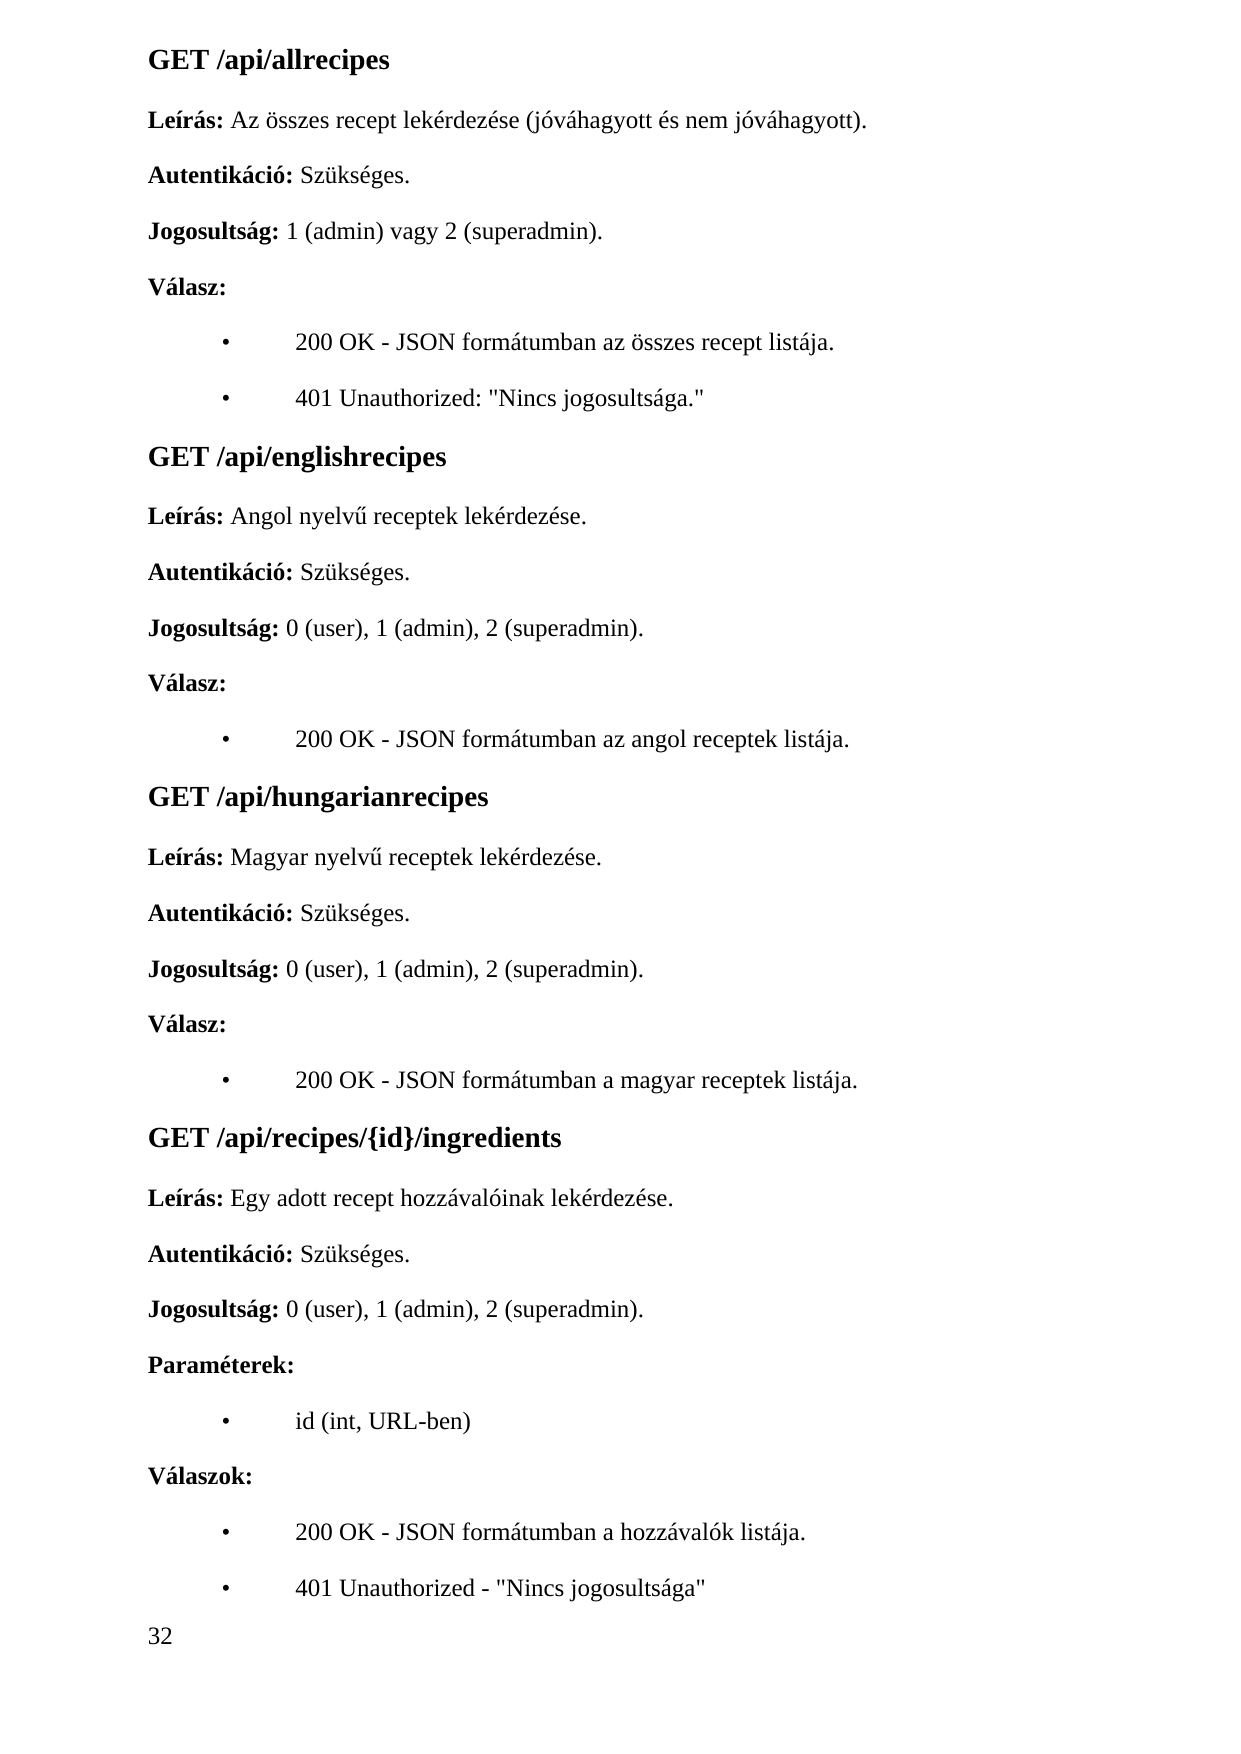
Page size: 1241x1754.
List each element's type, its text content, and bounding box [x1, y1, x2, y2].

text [148, 1294, 1093, 1323]
text • 200 OK - JSON formátumban a hozzávalók listája. [148, 1517, 1093, 1546]
text Jogosultság: 0 (user), 1 (admin), 2 (superadmin). [148, 954, 1093, 982]
text Válaszok: [148, 1461, 1093, 1490]
text GET /api/recipes/{id}/ingredients [148, 1121, 1093, 1154]
text Paraméterek: [148, 1350, 1093, 1379]
text Jogosultság: 1 (admin) vagy 2 (superadmin). [148, 216, 1093, 245]
text • 401 Unauthorized: "Nincs jogosultsága." [148, 383, 1093, 412]
text GET /api/allrecipes [148, 42, 1093, 76]
text Jogosultság: 0 (user), 1 (admin), 2 (superadmin). [148, 613, 1093, 641]
text • 200 OK - JSON formátumban az angol receptek listája. [148, 724, 1093, 753]
text Autentikáció: Szükséges. [148, 161, 1093, 189]
text Autentikáció: Szükséges. [148, 898, 1093, 927]
text Leírás: Az összes recept lekérdezése (jóváhagyott és nem jóváhagyott). [148, 105, 1093, 134]
text Válasz: [148, 272, 1093, 301]
text • 200 OK - JSON formátumban az összes recept listája. [148, 327, 1093, 356]
text • 200 OK - JSON formátumban a magyar receptek listája. [148, 1065, 1093, 1094]
text GET /api/hungarianrecipes [148, 779, 1093, 813]
text Autentikáció: Szükséges. [148, 1239, 1093, 1268]
text Leírás: Magyar nyelvű receptek lekérdezése. [148, 842, 1093, 871]
text Autentikáció: Szükséges. [148, 557, 1093, 586]
text GET /api/englishrecipes [148, 439, 1093, 472]
text Leírás: Egy adott recept hozzávalóinak lekérdezése. [148, 1183, 1093, 1212]
text Válasz: [148, 668, 1093, 697]
text • id (int, URL-ben) [148, 1406, 1093, 1434]
text • 401 Unauthorized - "Nincs jogosultsága" [148, 1573, 1093, 1601]
text Leírás: Angol nyelvű receptek lekérdezése. [148, 501, 1093, 530]
text Válasz: [148, 1009, 1093, 1038]
